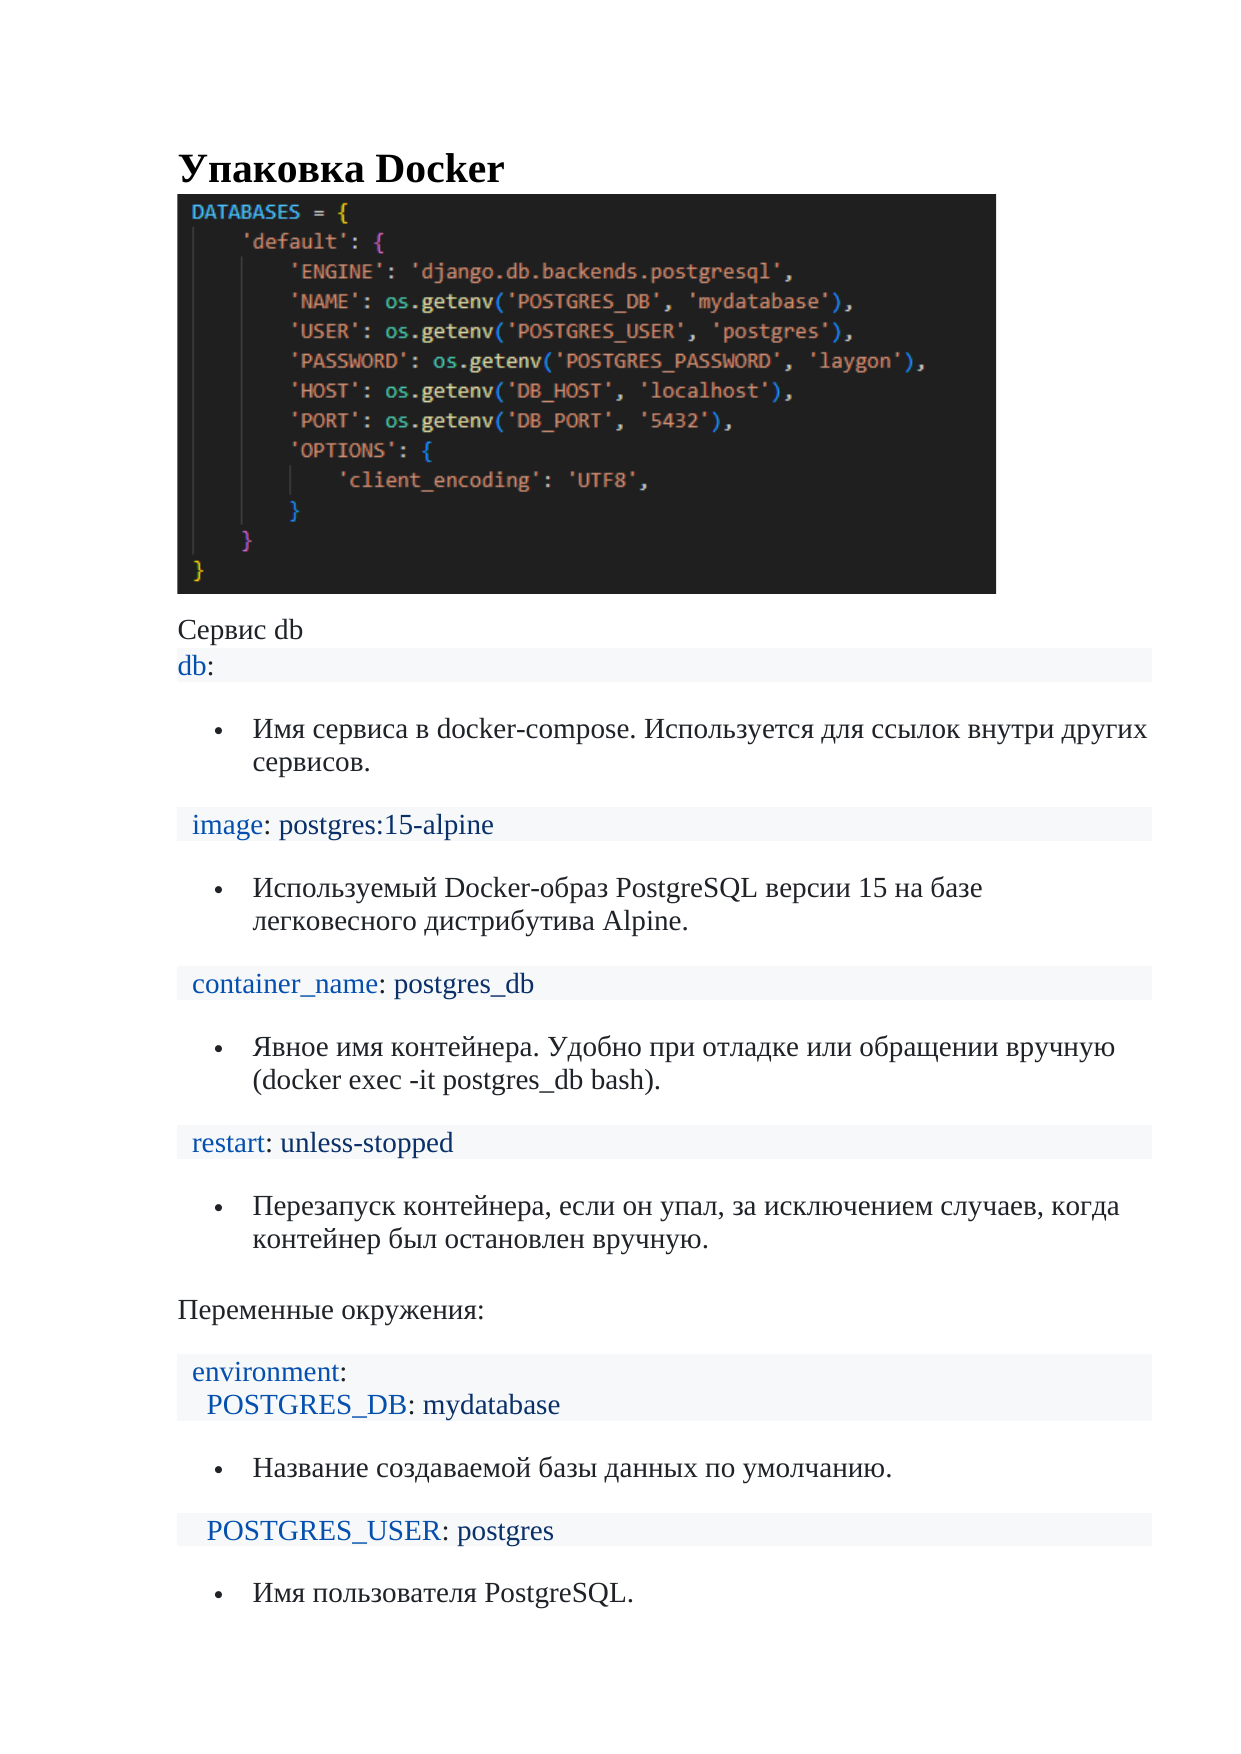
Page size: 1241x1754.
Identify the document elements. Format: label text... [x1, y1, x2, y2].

text environment: [177, 1354, 1152, 1387]
text POSTGRES_DB: mydatabase [177, 1387, 1152, 1421]
subtitle Переменные окружения: [177, 1292, 1152, 1326]
subtitle Упаковка Docker [177, 143, 1152, 191]
text POSTGRES_USER: postgres [177, 1513, 1152, 1546]
list Явное имя контейнера. Удобно при отладке или обращении вручную (docker exec -it postgres_db bash). [215, 1029, 1152, 1096]
text image: postgres:15-alpine [177, 807, 1152, 841]
list Перезапуск контейнера, если он упал, за исключением случаев, когда контейнер был остановлен вручную. [215, 1188, 1152, 1255]
text container_name: postgres_db [177, 966, 1152, 1000]
list Имя сервиса в docker-compose. Используется для ссылок внутри других сервисов. [215, 711, 1152, 778]
text restart: unless-stopped [177, 1125, 1152, 1159]
list Название создаваемой базы данных по умолчанию. [215, 1450, 1152, 1483]
list Имя пользователя PostgreSQL. [215, 1575, 1152, 1609]
picture [177, 194, 997, 594]
text db: [177, 648, 1152, 682]
list Используемый Docker-образ PostgreSQL версии 15 на базе легковесного дистрибутива Alpine. [215, 870, 1152, 937]
subtitle Сервис db [177, 612, 1152, 646]
